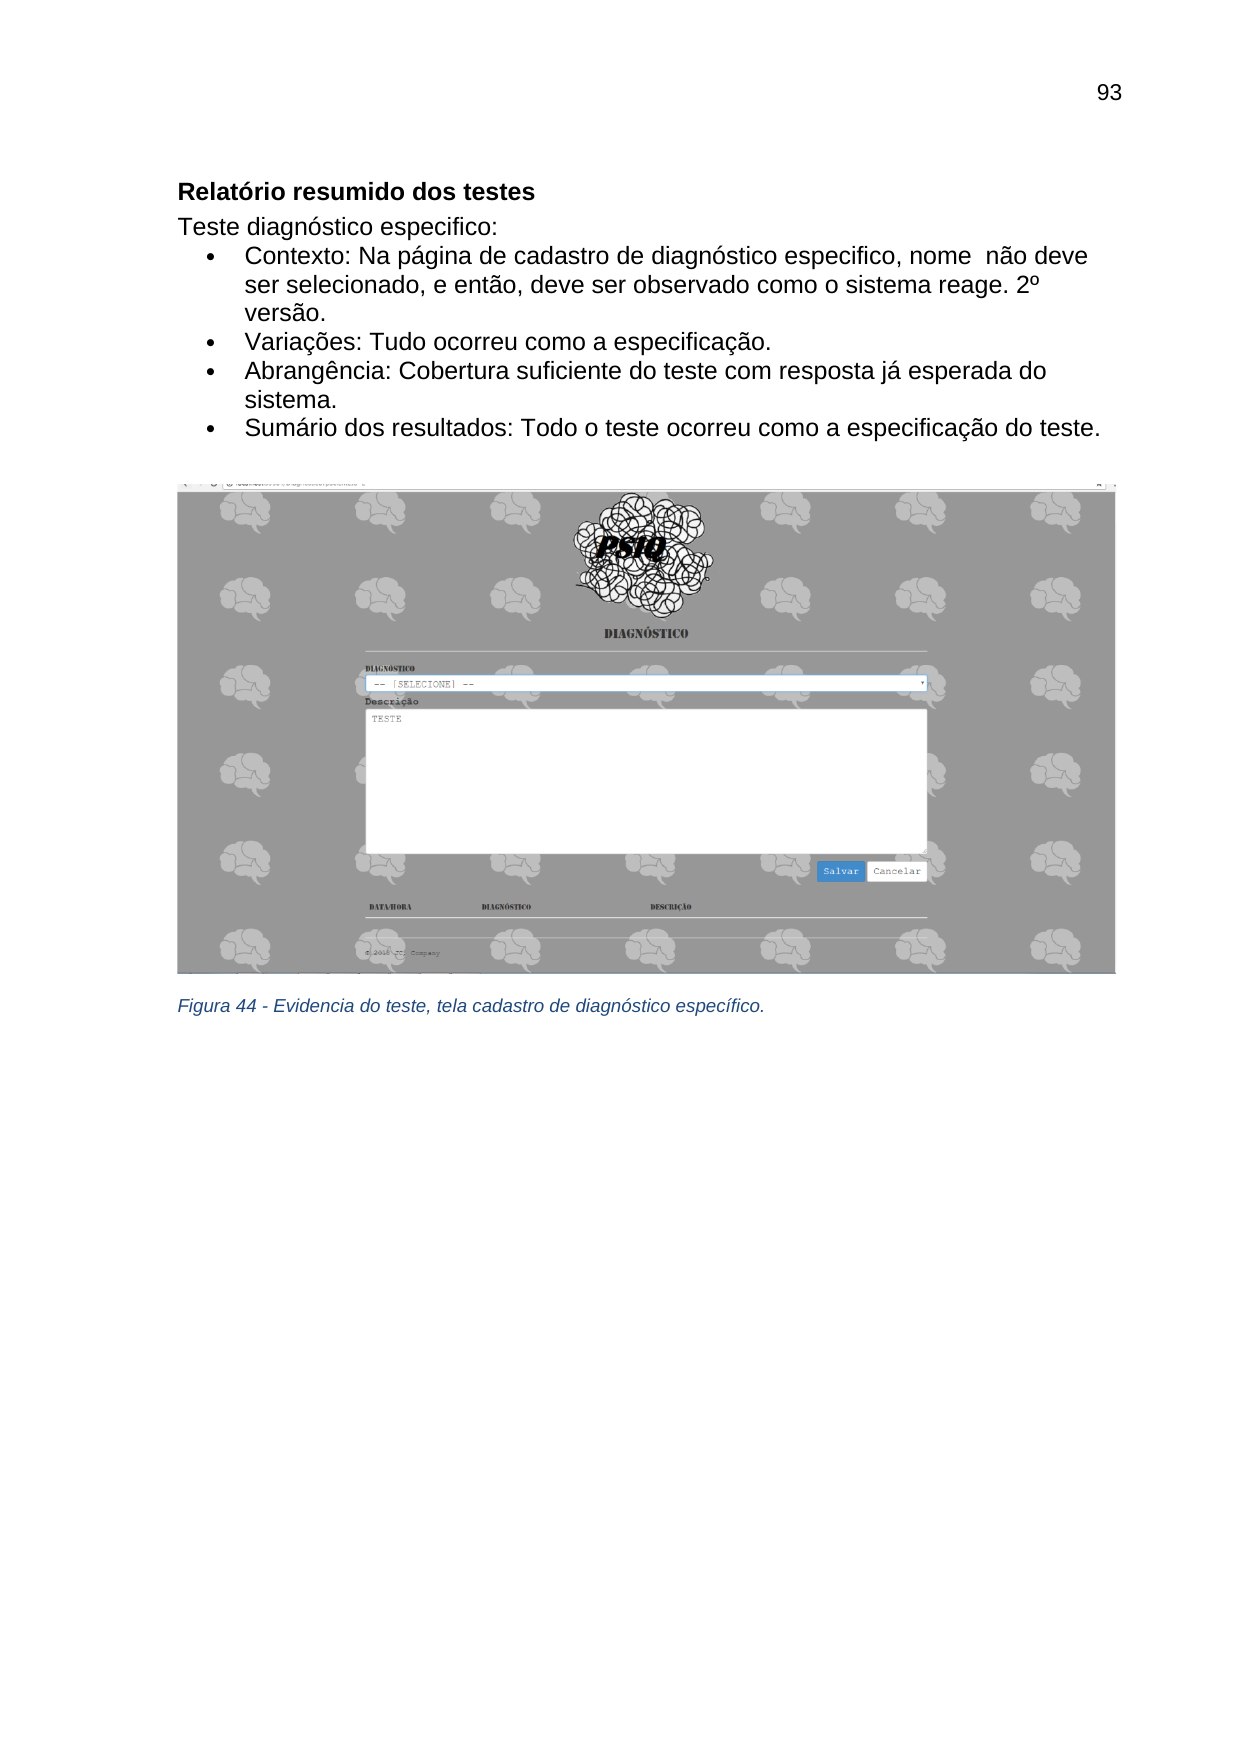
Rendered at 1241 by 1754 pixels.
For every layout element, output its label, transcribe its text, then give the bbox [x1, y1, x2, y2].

list Abrangência: Cobertura suficiente do teste com resposta já esperada do sistema. [207, 356, 1122, 413]
text Relatório resumido dos testes [177, 177, 1122, 206]
picture [177, 484, 1117, 974]
list Variações: Tudo ocorreu como a especificação. [207, 327, 1122, 356]
list Contexto: Na página de cadastro de diagnóstico especifico, nome não deve ser selecionado, e então, deve ser observado como o sistema reage. 2º versão. [207, 241, 1122, 327]
list Sumário dos resultados: Todo o teste ocorreu como a especificação do teste. [207, 413, 1122, 442]
text Teste diagnóstico especifico: [177, 212, 1122, 241]
